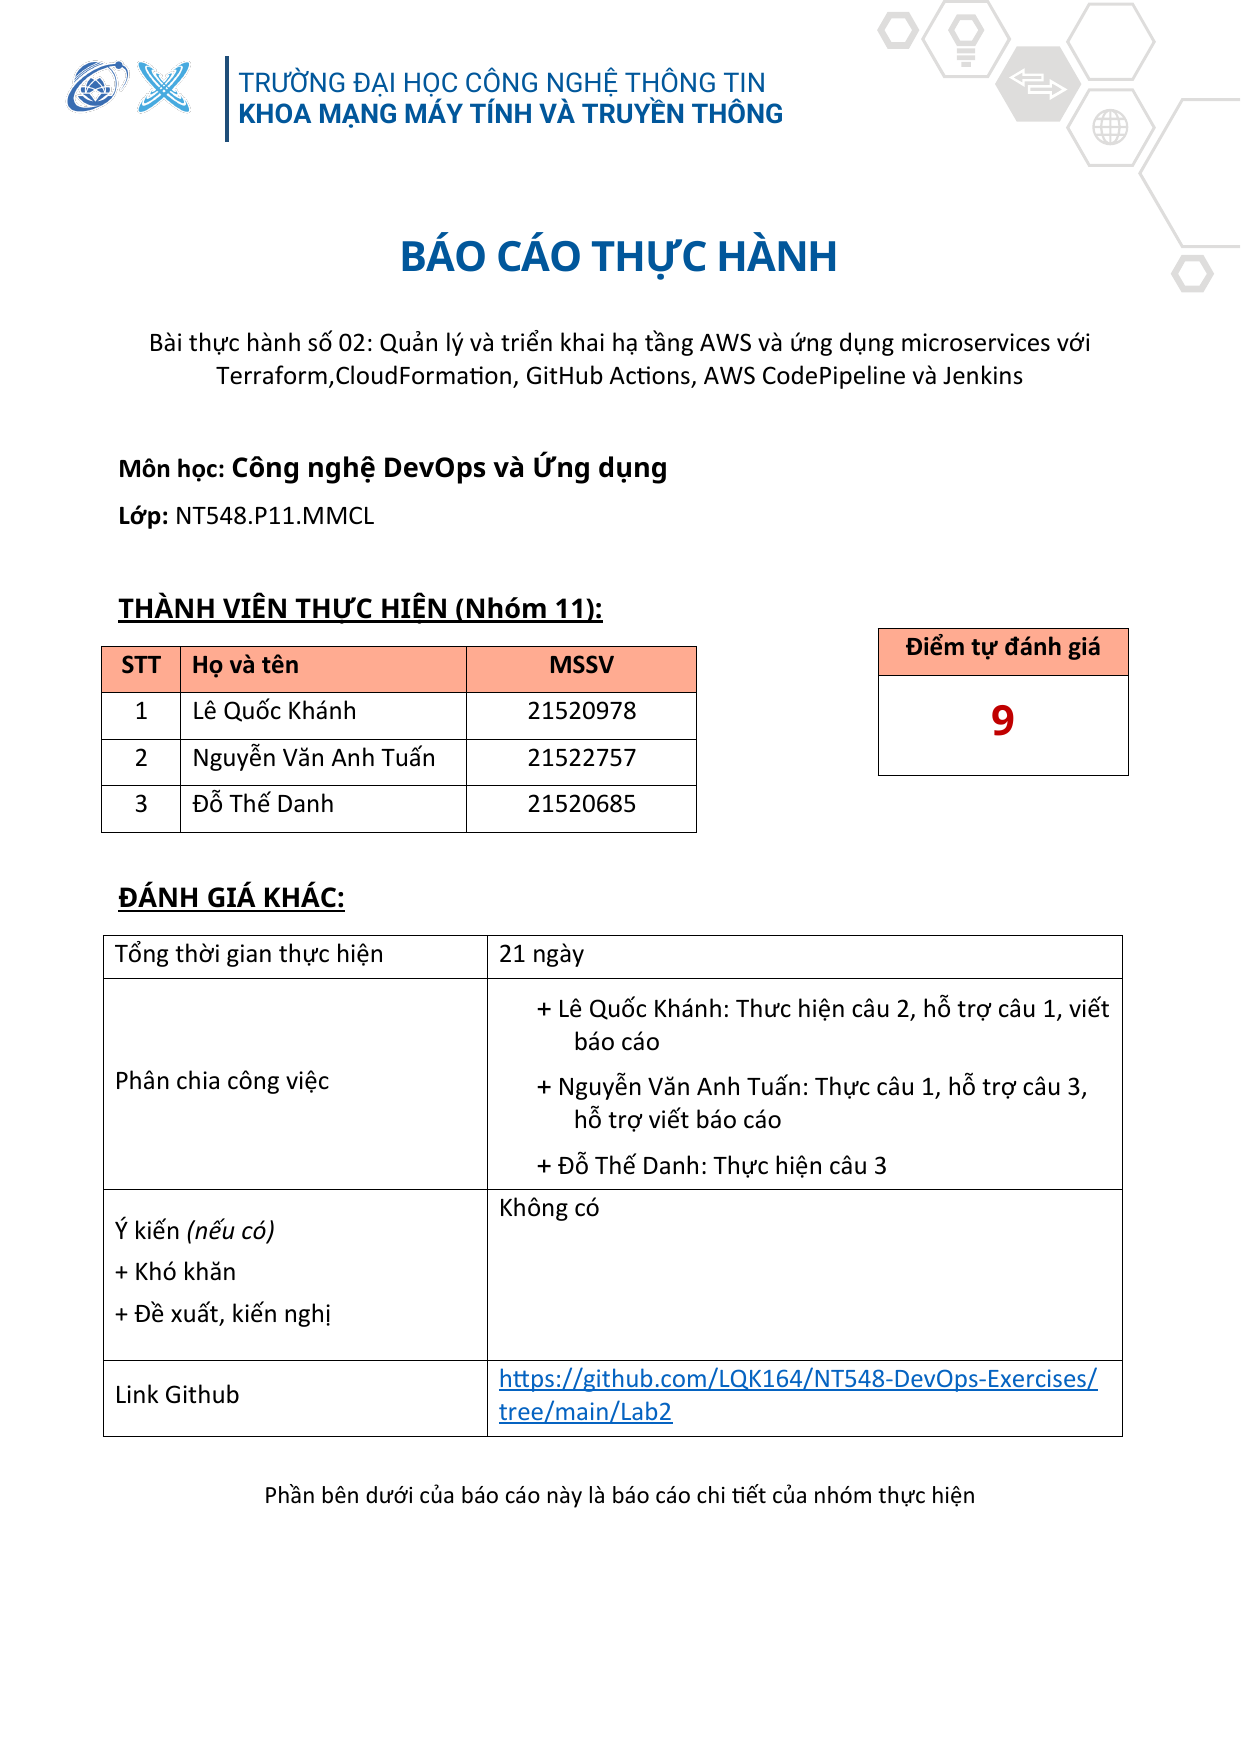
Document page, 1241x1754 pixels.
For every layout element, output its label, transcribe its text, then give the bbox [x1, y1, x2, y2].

table_cell 21520685 [467, 786, 696, 832]
table_cell 21520978 [467, 693, 696, 739]
table_cell Lê Quốc Khánh [181, 693, 466, 739]
text Phần bên dưới của báo cáo này là báo cáo chi tiết của nhóm thực hiện [118, 1479, 1122, 1510]
table_header Tổng thời gian thực hiện [104, 936, 487, 977]
text Lớp: NT548.P11.MMCL [118, 498, 1122, 531]
table_cell 3 [102, 786, 180, 832]
table_cell https://github.com/LQK164/NT548-DevOps-Exercises/tree/main/Lab2 [488, 1361, 1122, 1436]
table_cell 2 [102, 740, 180, 785]
table_cell Lê Quốc Khánh: Thưc hiện câu 2, hỗ trợ câu 1, viết báo cáo Nguyễn Văn Anh Tuấn: Thực câu 1, hỗ trợ câu 3, hỗ trợ viết báo cáo Đỗ Thế Danh: Thực hiện câu 3 [488, 979, 1122, 1189]
table_header STT [102, 647, 180, 692]
table_cell Không có [488, 1190, 1122, 1360]
table_cell Phân chia công việc [104, 979, 487, 1189]
picture [64, 56, 132, 117]
table_cell 21522757 [467, 740, 696, 785]
picture [133, 57, 196, 117]
list ĐÁNH GIÁ KHÁC: [118, 878, 1122, 915]
table_cell 1 [102, 693, 180, 739]
table_cell Nguyễn Văn Anh Tuấn [181, 740, 466, 785]
table_header Họ và tên [181, 647, 466, 692]
table_header MSSV [467, 647, 696, 692]
list THÀNH VIÊN THỰC HIỆN (Nhóm 11): [118, 589, 1122, 626]
table_cell 9 [879, 676, 1128, 775]
table_cell Đỗ Thế Danh [181, 786, 466, 832]
table_header 21 ngày [488, 936, 1122, 977]
text Môn học: Công nghệ DevOps và Ứng dụng [118, 449, 1122, 486]
title BÁO CÁO THỰC HÀNH [118, 227, 1122, 284]
table_header Điểm tự đánh giá [879, 629, 1128, 675]
table_cell Link Github [104, 1361, 487, 1436]
table_cell Ý kiến (nếu có) + Khó khăn + Đề xuất, kiến nghị [104, 1190, 487, 1360]
